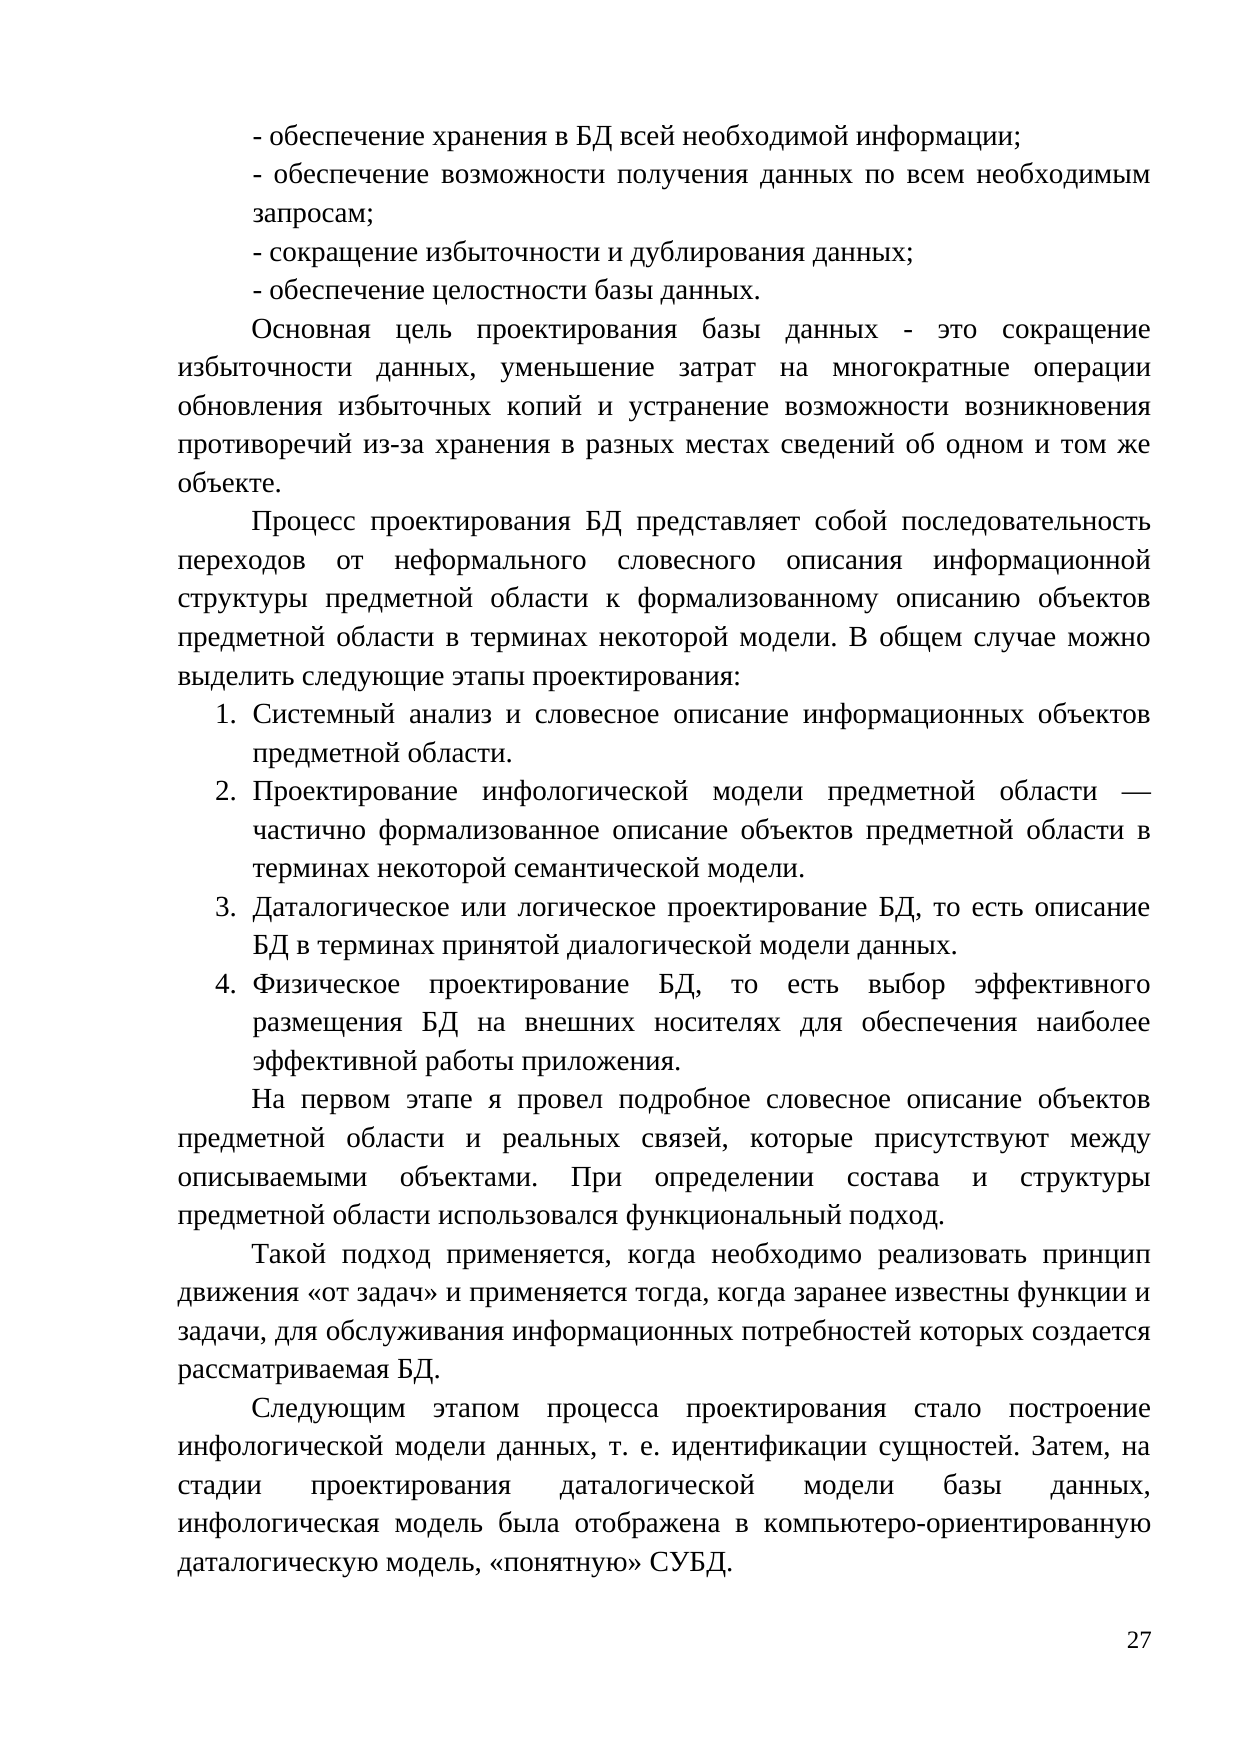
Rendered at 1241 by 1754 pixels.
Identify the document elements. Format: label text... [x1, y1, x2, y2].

list Такой подход применяется, когда необходимо реализовать принцип движения «от задач» и применяется тогда, когда заранее известны функции и задачи, для обслуживания информационных потребностей которых создается рассматриваемая БД. [177, 1236, 1152, 1385]
text - сокращение избыточности и дублирования данных; [252, 234, 1152, 267]
list Проектирование инфологической модели предметной области — частично формализованное описание объектов предметной области в терминах некоторой семантической модели. [215, 773, 1152, 884]
list Даталогическое или логическое проектирование БД, то есть описание БД в терминах принятой диалогической модели данных. [215, 889, 1152, 961]
list На первом этапе я провел подробное словесное описание объектов предметной области и реальных связей, которые присутствуют между описываемыми объектами. При определении состава и структуры предметной области использовался функциональный подход. [177, 1082, 1152, 1231]
list Системный анализ и словесное описание информационных объектов предметной области. [215, 696, 1152, 768]
list Следующим этапом процесса проектирования стало построение инфологической модели данных, т. е. идентификации сущностей. Затем, на стадии проектирования даталогической модели базы данных, инфологическая модель была отображена в компьютеро-ориентированную даталогическую модель, «понятную» СУБД. [177, 1390, 1152, 1578]
text Основная цель проектирования базы данных - это сокращение избыточности данных, уменьшение затрат на многократные операции обновления избыточных копий и устранение возможности возникновения противоречий из-за хранения в разных местах сведений об одном и том же объекте. [177, 311, 1152, 498]
text - обеспечение хранения в БД всей необходимой информации; [252, 118, 1152, 152]
text - обеспечение возможности получения данных по всем необходимым запросам; [252, 157, 1152, 229]
text Процесс проектирования БД представляет собой последовательность переходов от неформального словесного описания информационной структуры предметной области к формализованному описанию объектов предметной области в терминах некоторой модели. В общем случае можно выделить следующие этапы проектирования: [177, 503, 1152, 691]
text - обеспечение целостности базы данных. [252, 272, 1152, 306]
list Физическое проектирование БД, то есть выбор эффективного размещения БД на внешних носителях для обеспечения наиболее эффективной работы приложения. [215, 966, 1152, 1077]
